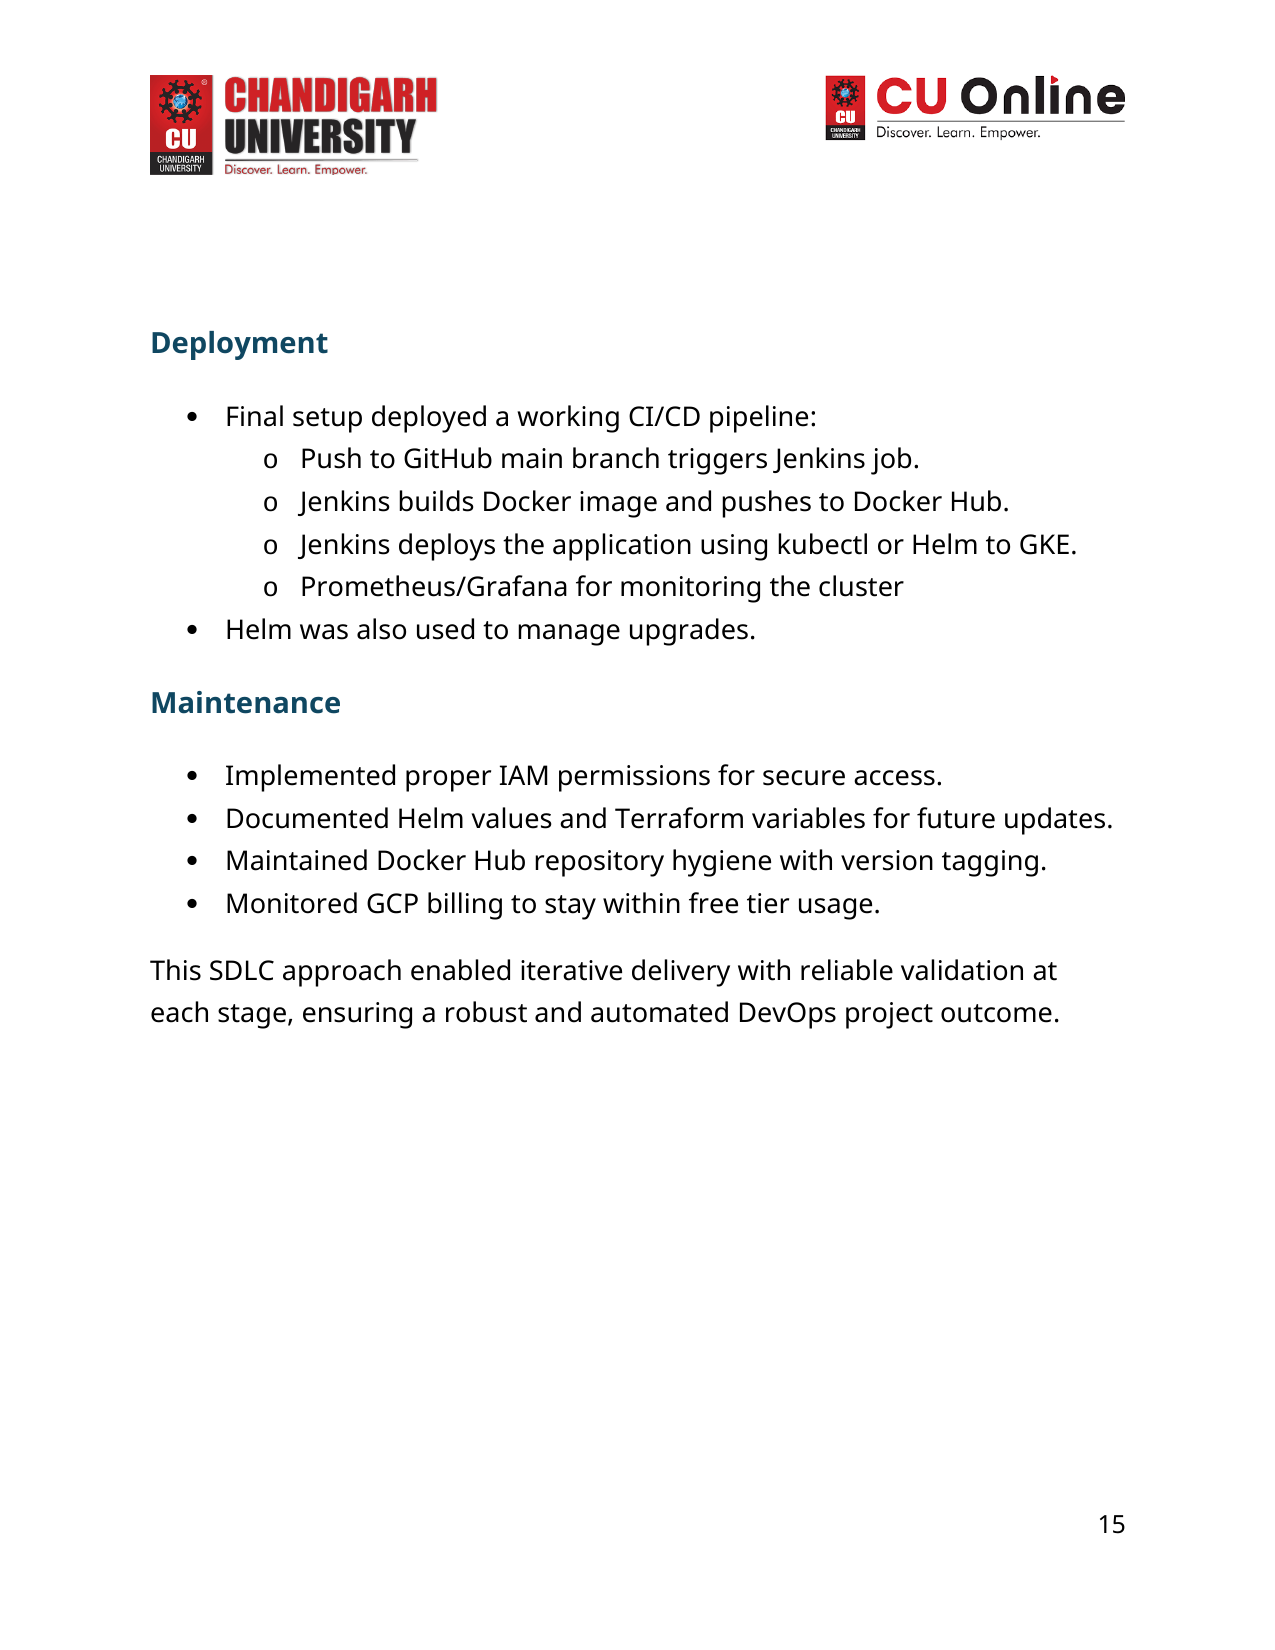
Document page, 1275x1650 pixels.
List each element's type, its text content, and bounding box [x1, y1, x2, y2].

subtitle Maintenance [150, 682, 1125, 722]
picture [824, 75, 1125, 141]
list Documented Helm values and Terraform variables for future updates. [187, 799, 1125, 836]
picture [150, 75, 439, 175]
list Prometheus/Grafana for monitoring the cluster [262, 568, 1125, 605]
list Maintained Docker Hub repository hygiene with version tagging. [187, 842, 1125, 878]
list Jenkins deploys the application using kubectl or Helm to GKE. [262, 525, 1125, 562]
text This SDLC approach enabled iterative delivery with reliable validation at each stage, ensuring a robust and automated DevOps project outcome. [150, 951, 1125, 1031]
list Helm was also used to manage upgrades. [187, 610, 1125, 647]
list Jenkins builds Docker image and pushes to Docker Hub. [262, 482, 1125, 519]
list Implemented proper IAM permissions for secure access. [187, 757, 1125, 794]
list Final setup deployed a working CI/CD pipeline: [187, 397, 1125, 434]
subtitle Deployment [150, 323, 1125, 362]
list Monitored GCP billing to stay within free tier usage. [187, 884, 1125, 921]
list Push to GitHub main branch triggers Jenkins job. [262, 440, 1125, 477]
